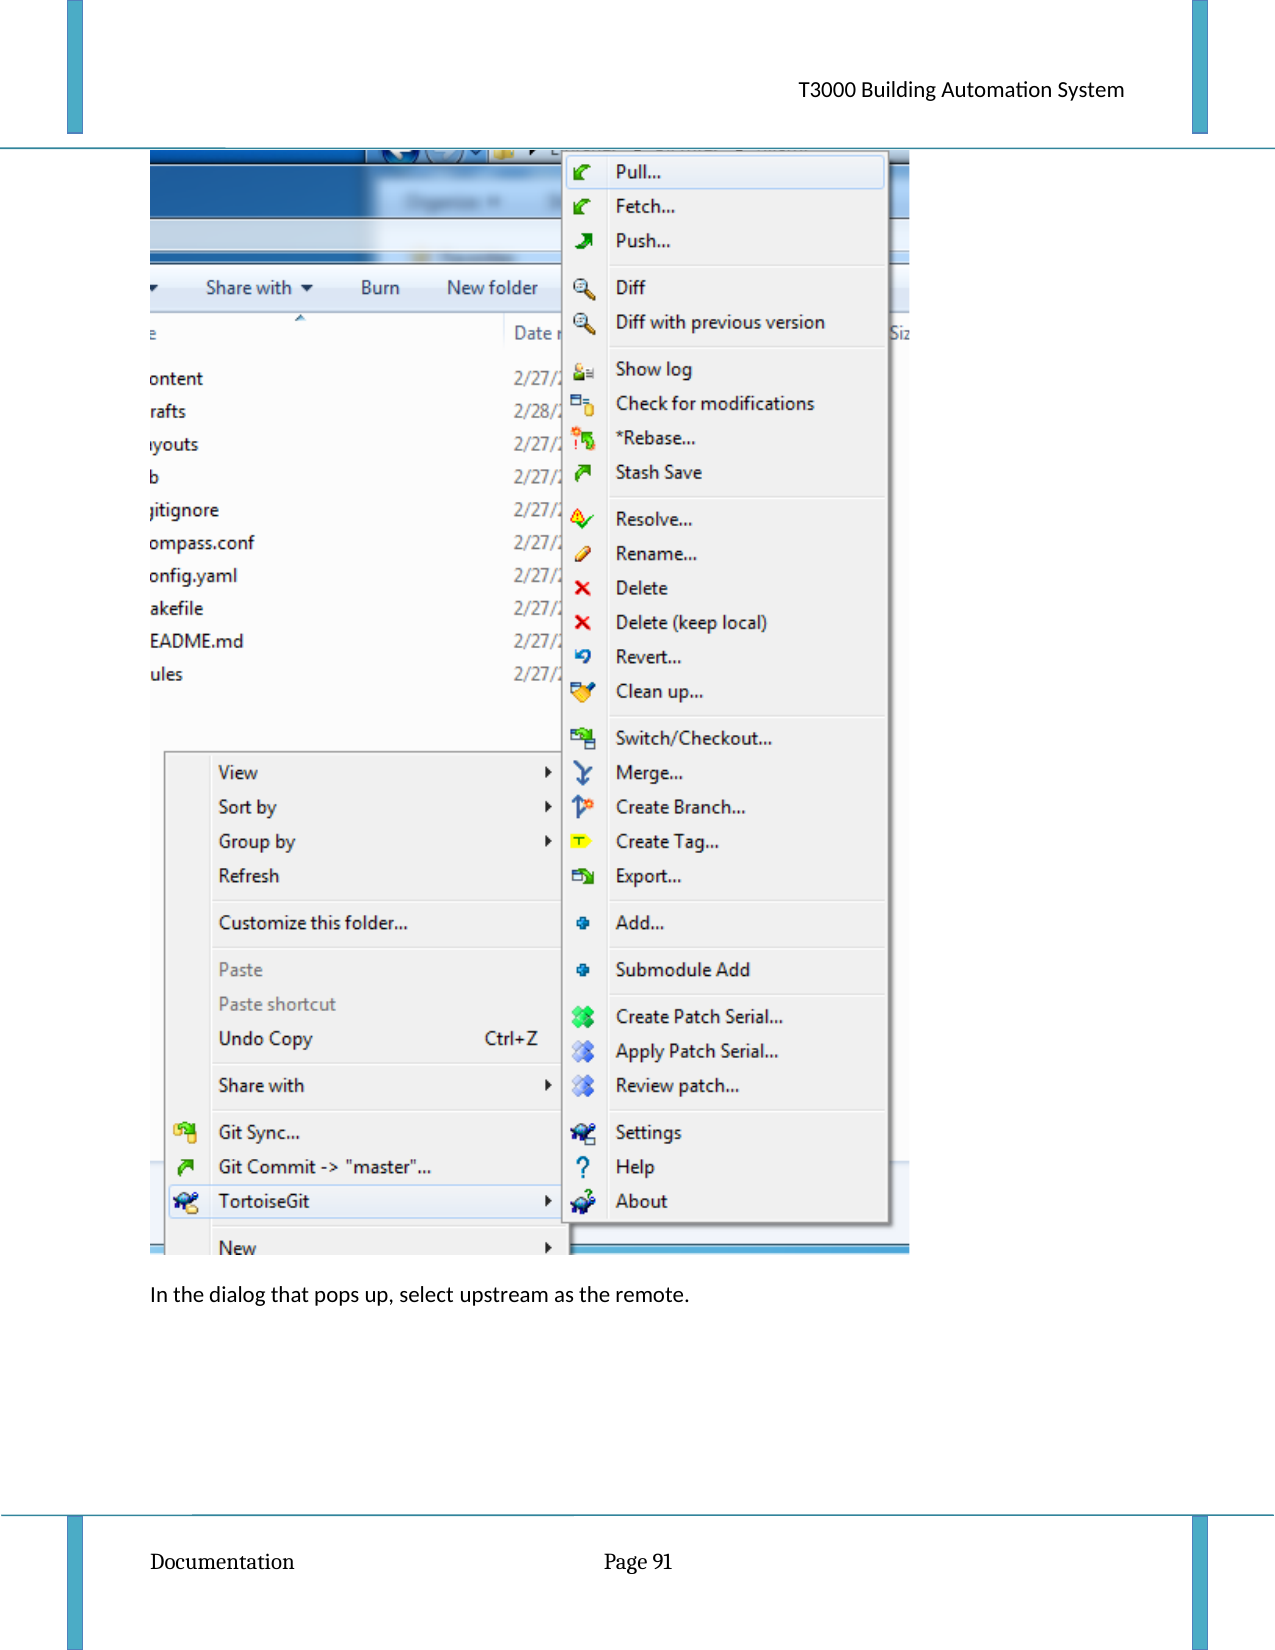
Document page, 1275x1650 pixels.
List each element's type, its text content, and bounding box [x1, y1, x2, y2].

picture [150, 150, 910, 1255]
text In the dialog that pops up, select upstream as the remote. [150, 1280, 1125, 1308]
